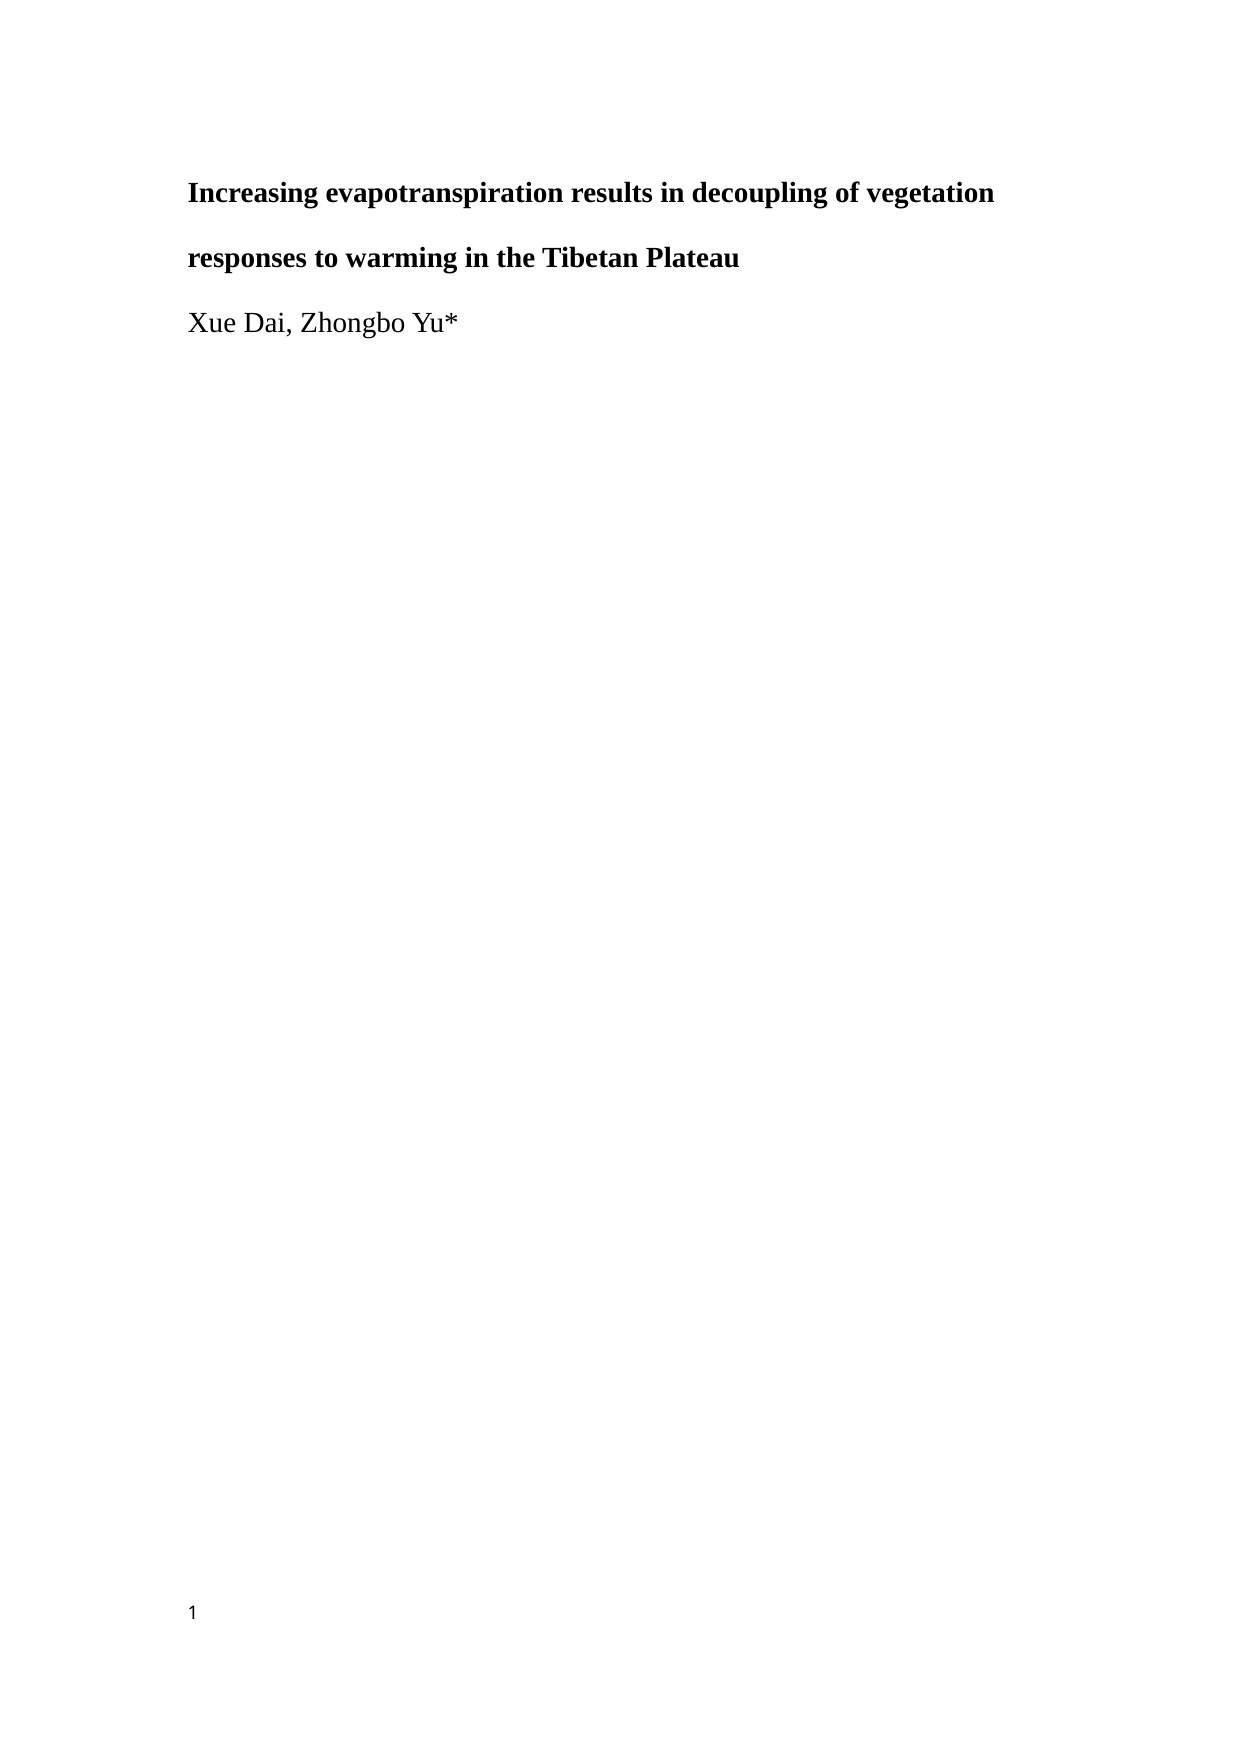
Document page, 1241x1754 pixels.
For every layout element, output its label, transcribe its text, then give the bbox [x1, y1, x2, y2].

text Increasing evapotranspiration results in decoupling of vegetation responses to warming in the Tibetan Plateau [187, 160, 1053, 290]
text Xue Dai, Zhongbo Yu* [187, 290, 1053, 355]
